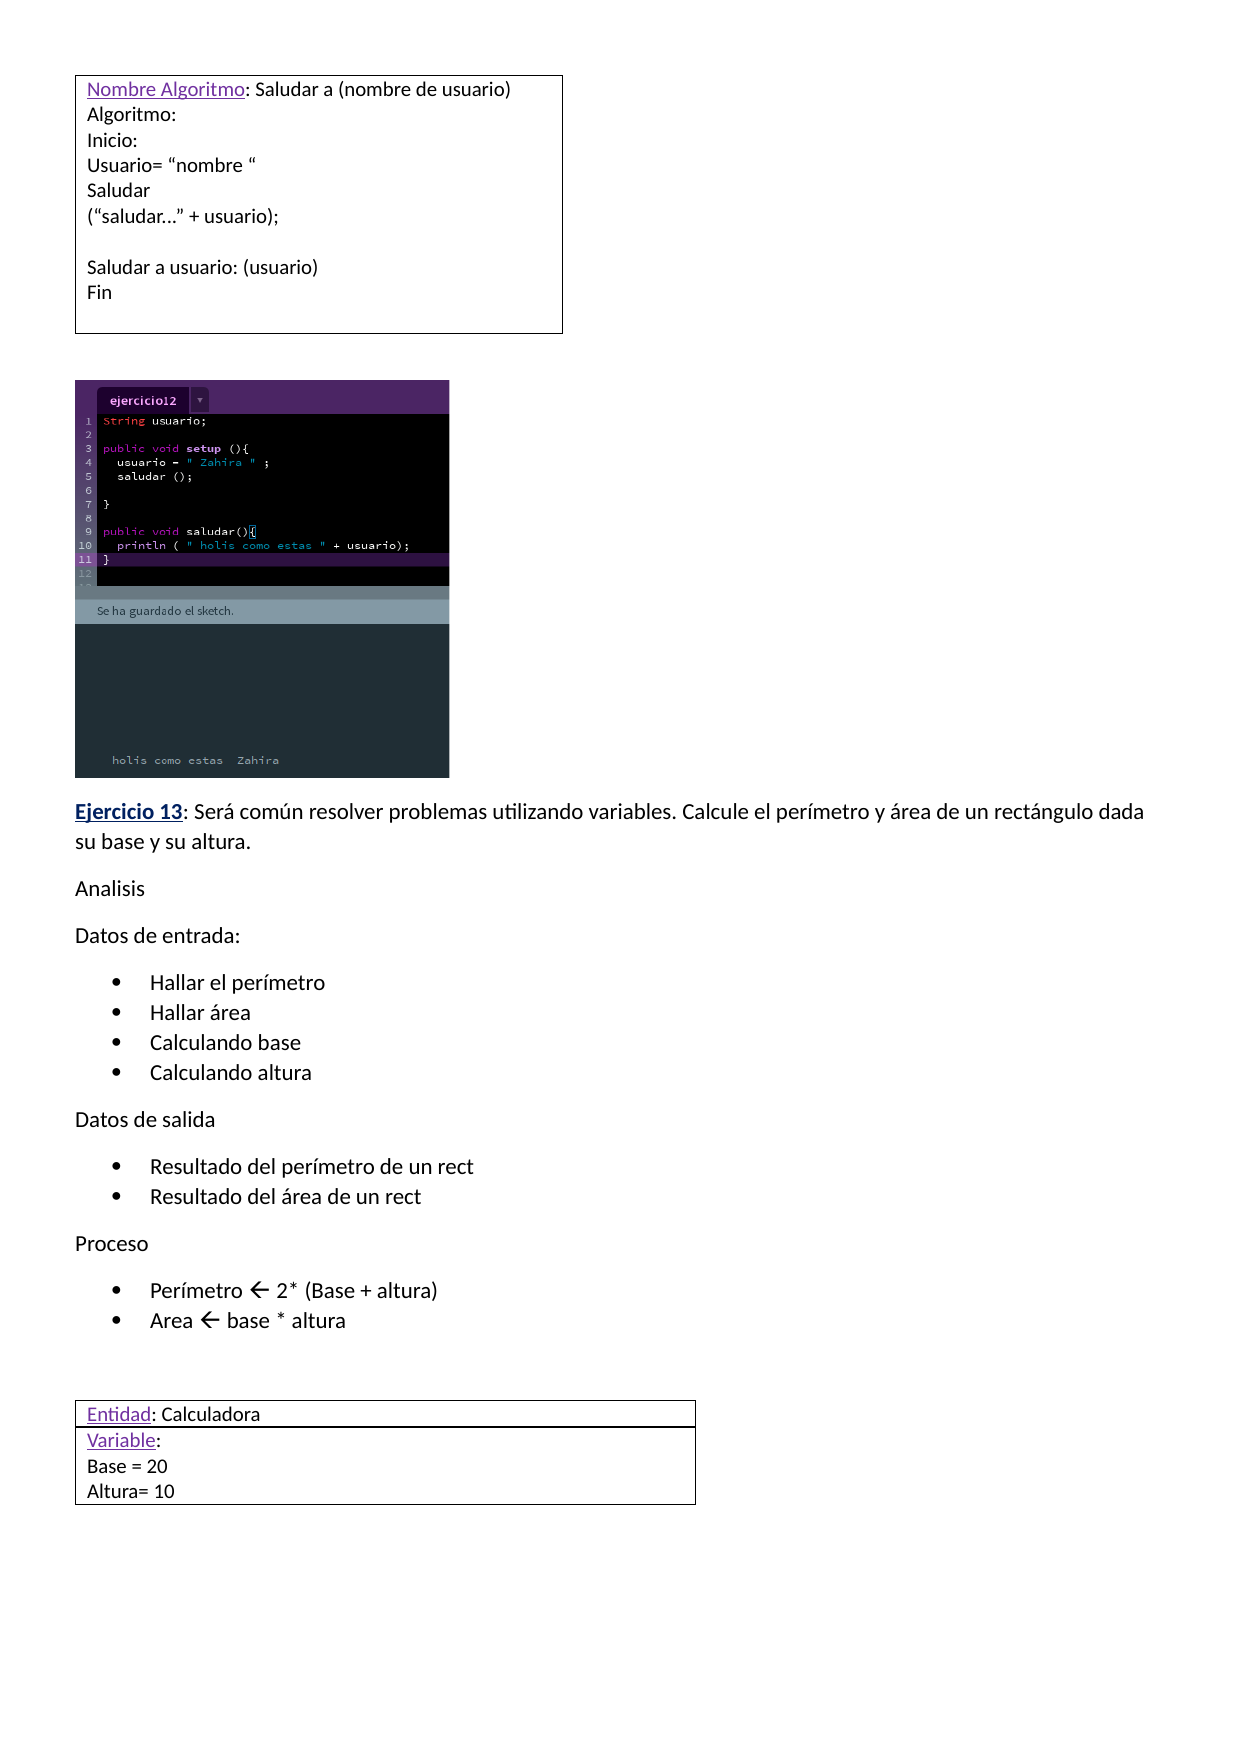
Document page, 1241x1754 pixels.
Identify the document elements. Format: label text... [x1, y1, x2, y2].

text Proceso [75, 1229, 1165, 1257]
picture [75, 380, 450, 778]
text Ejercicio 13: Será común resolver problemas utilizando variables. Calcule el perímetro y área de un rectángulo dada su base y su altura. [75, 797, 1165, 855]
list Calculando altura [112, 1058, 1165, 1086]
table_cell Nombre Algoritmo: Saludar a (nombre de usuario) Algoritmo: Inicio: Usuario= “nombre “ Saludar (“saludar...” + usuario); Saludar a usuario: (usuario) Fin [76, 76, 562, 333]
table_cell Variable: Base = 20 Altura= 10 [76, 1428, 695, 1504]
list Resultado del área de un rect [112, 1182, 1165, 1210]
text Datos de salida [75, 1105, 1165, 1133]
text Analisis [75, 874, 1165, 902]
text Datos de entrada: [75, 921, 1165, 949]
table_header Entidad: Calculadora [76, 1401, 695, 1426]
list Resultado del perímetro de un rect [112, 1152, 1165, 1180]
list Hallar el perímetro [112, 968, 1165, 996]
list Hallar área [112, 998, 1165, 1026]
list Calculando base [112, 1028, 1165, 1056]
list Perímetro 2* (Base + altura) [112, 1276, 1165, 1304]
list Area base * altura [112, 1306, 1165, 1334]
